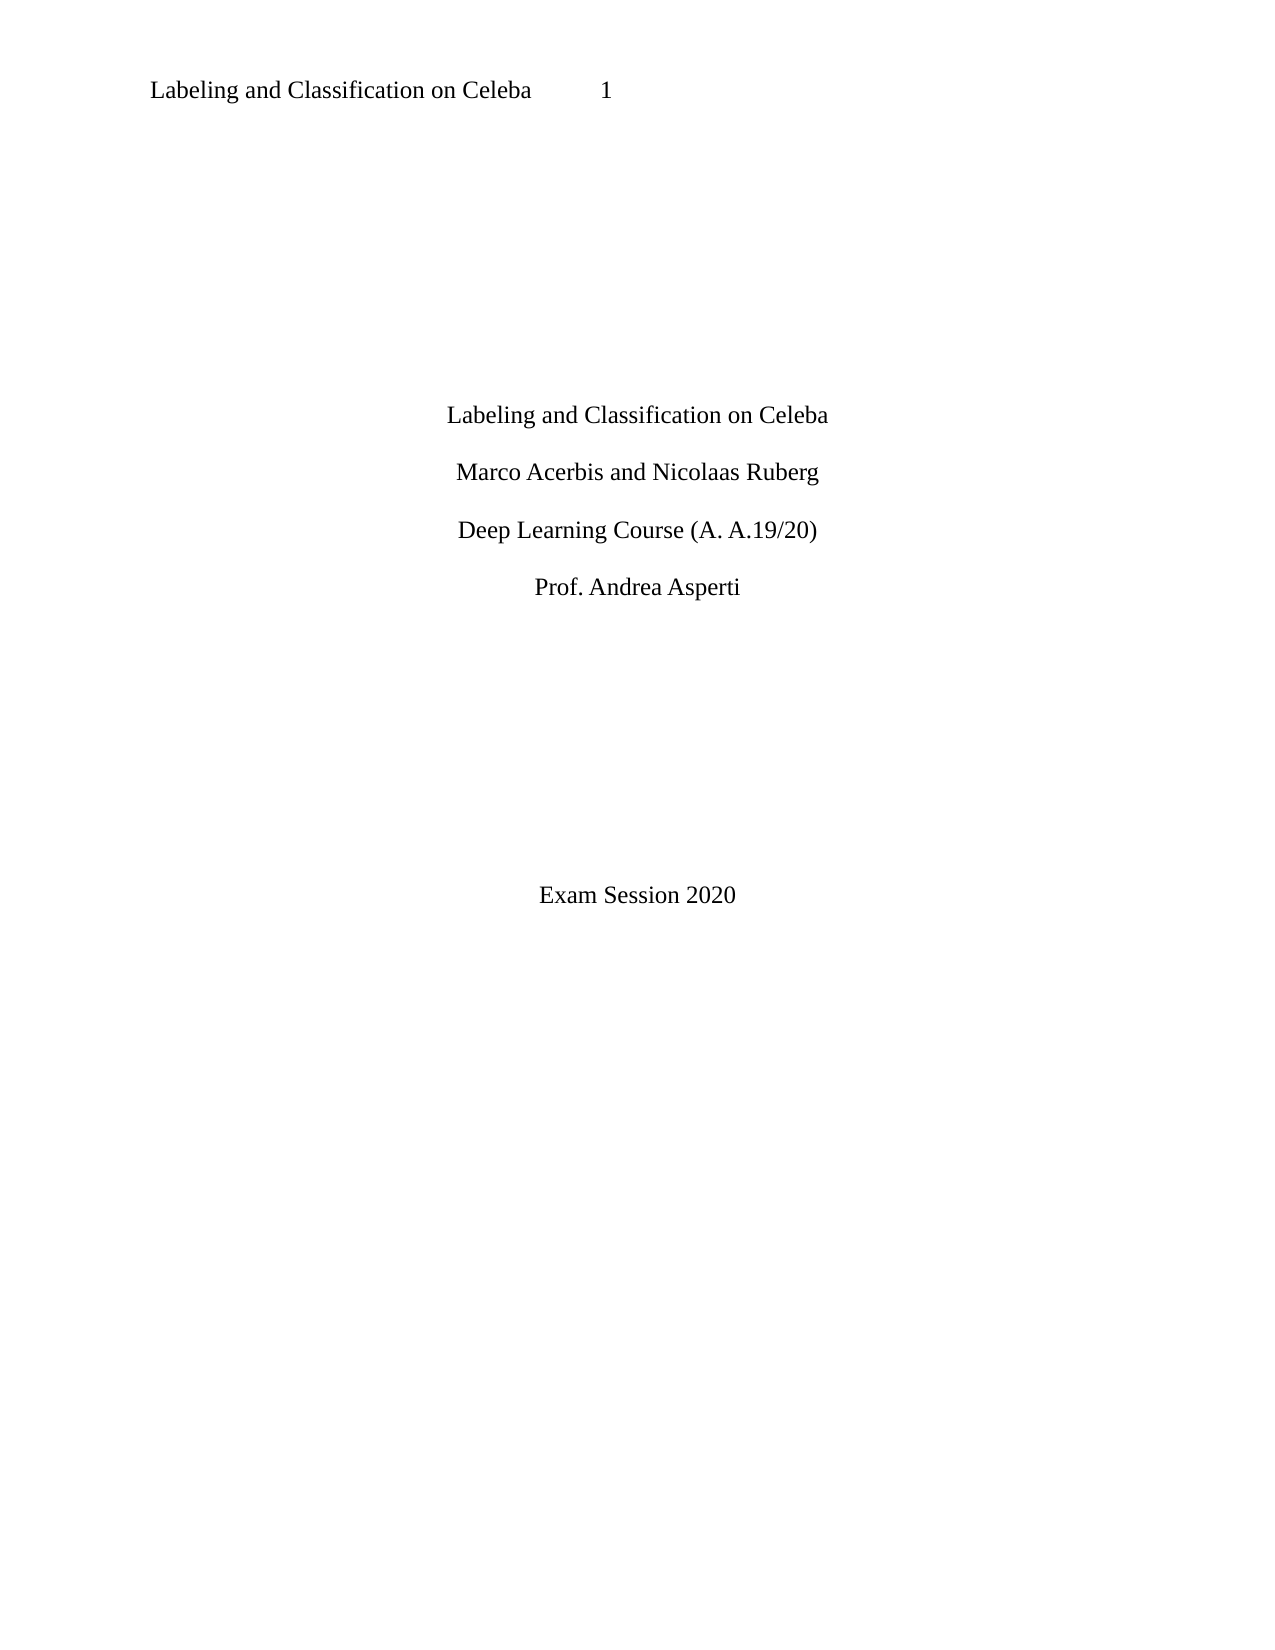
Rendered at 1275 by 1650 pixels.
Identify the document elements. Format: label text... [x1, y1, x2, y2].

title Exam Session 2020 [150, 880, 1125, 909]
title Deep Learning Course (A. A.19/20) [150, 515, 1125, 544]
title Prof. Andrea Asperti [150, 572, 1125, 601]
title Marco Acerbis and Nicolaas Ruberg [150, 457, 1125, 486]
